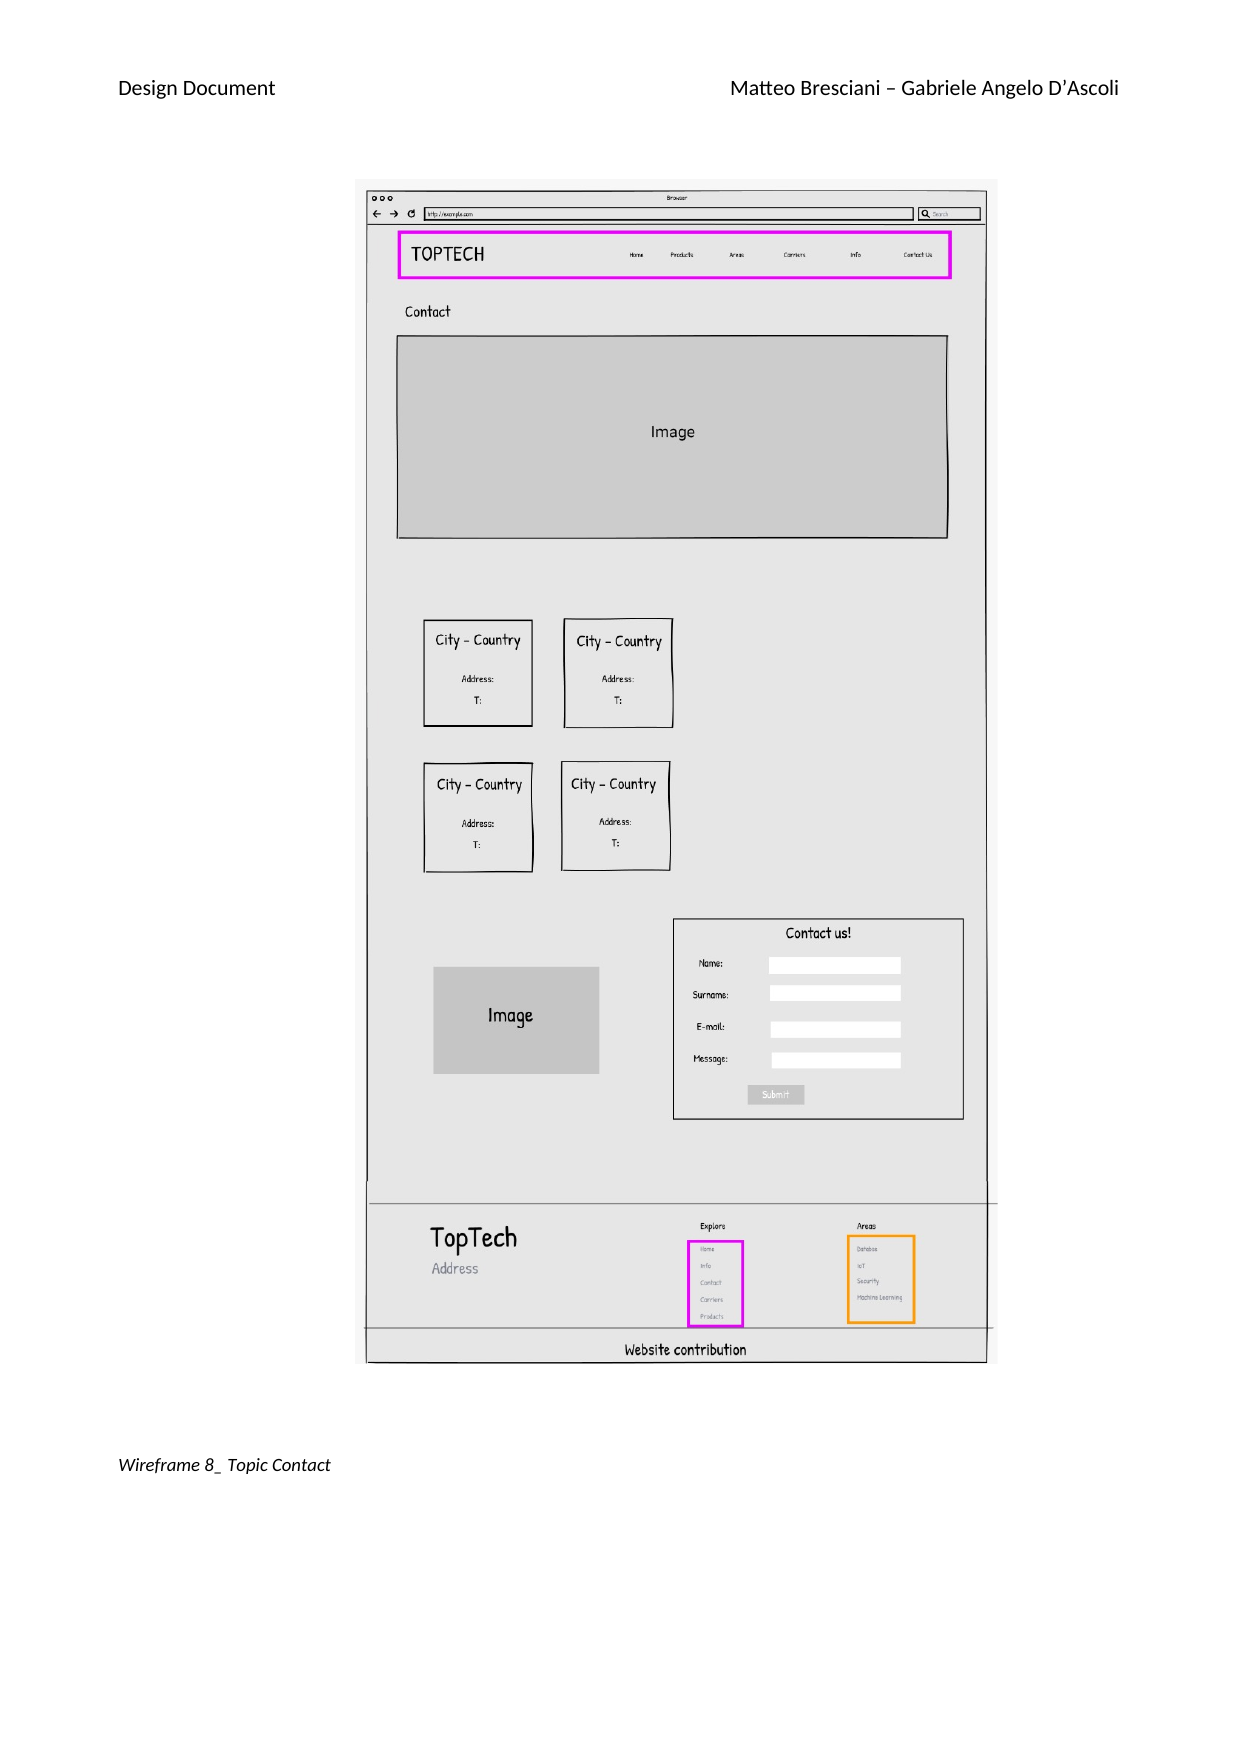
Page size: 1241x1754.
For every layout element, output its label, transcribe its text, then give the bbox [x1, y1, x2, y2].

picture [355, 179, 998, 1364]
text Wireframe 8_ Topic Contact [118, 1453, 1122, 1476]
